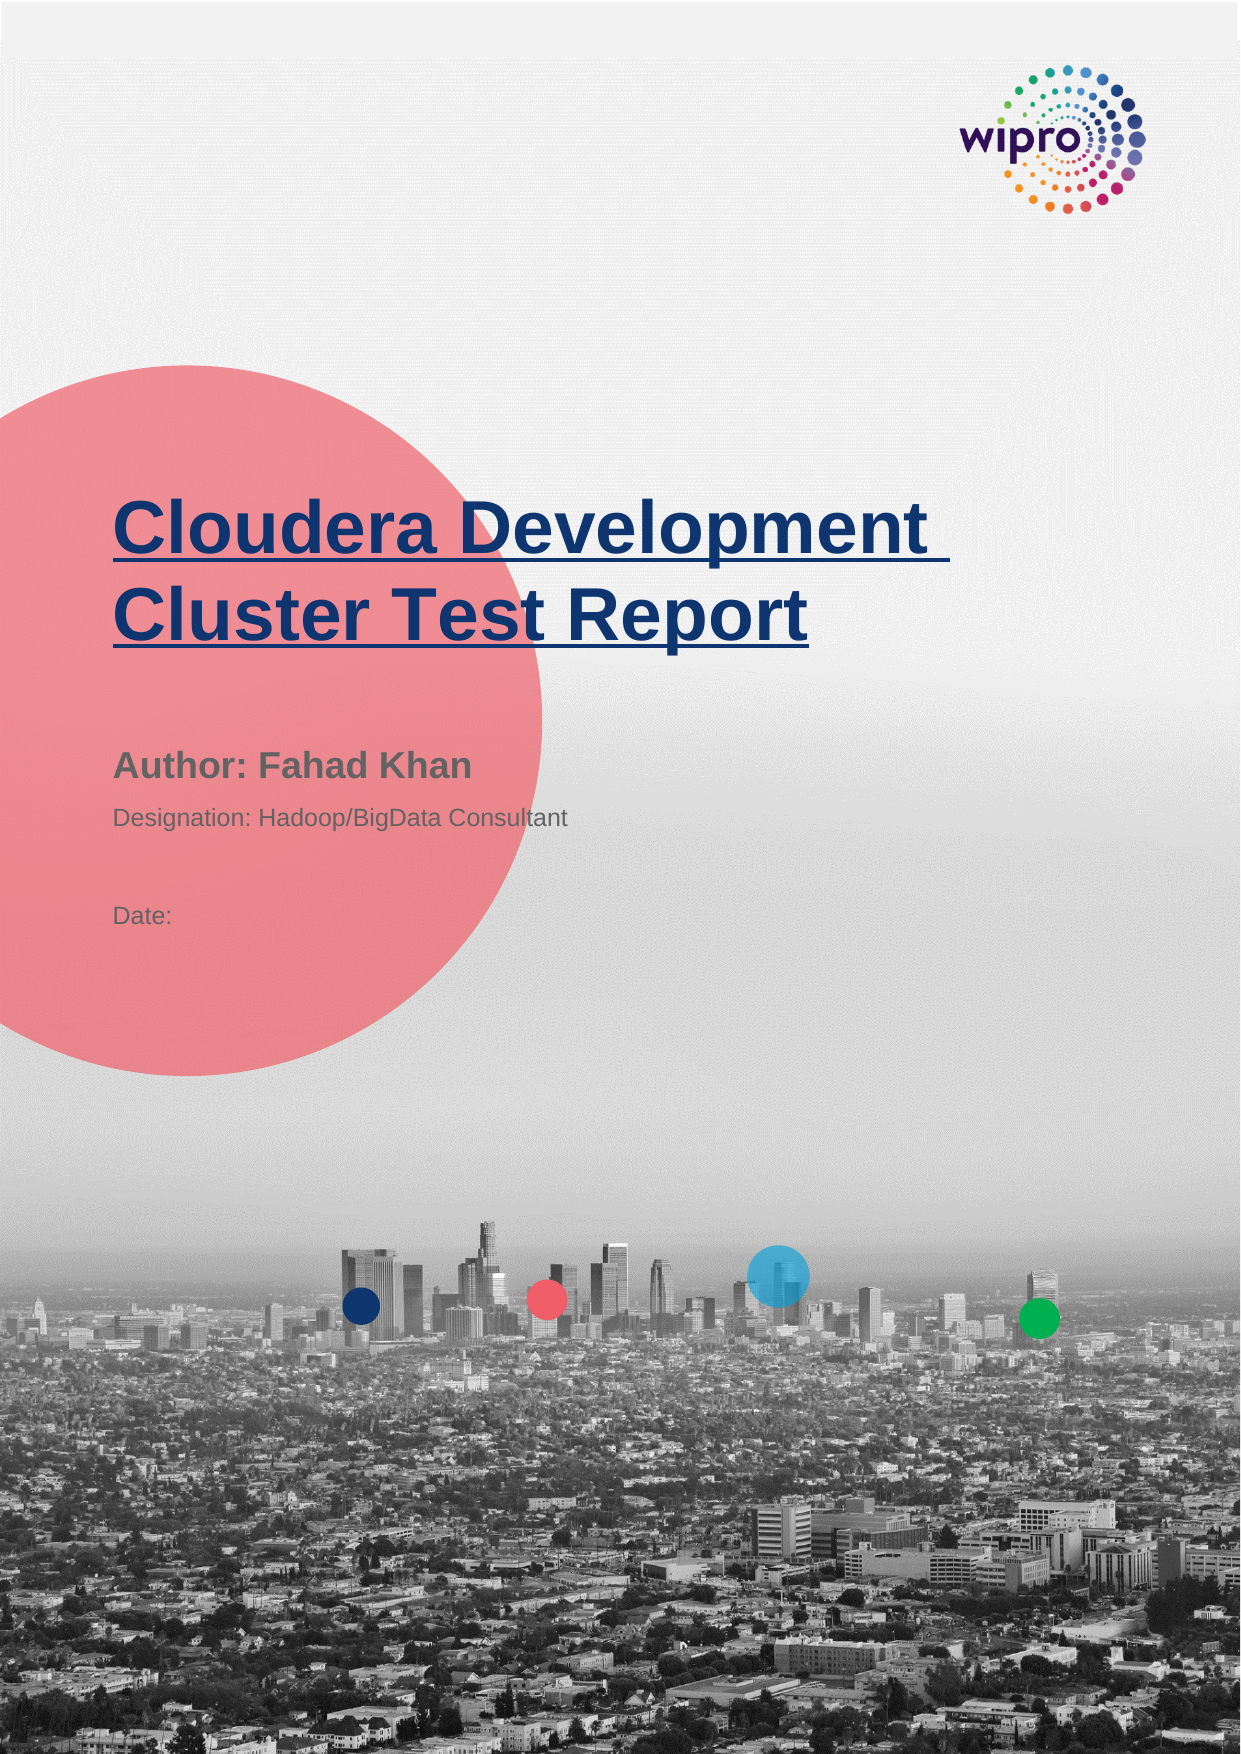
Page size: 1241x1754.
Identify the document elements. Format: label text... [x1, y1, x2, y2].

text Designation: Hadoop/BigData Consultant [112, 803, 1143, 832]
title Cloudera Development Cluster Test Report [112, 483, 1143, 656]
text Date: [112, 901, 1143, 929]
picture [0, 40, 1241, 1754]
text Author: Fahad Khan [112, 743, 1143, 786]
